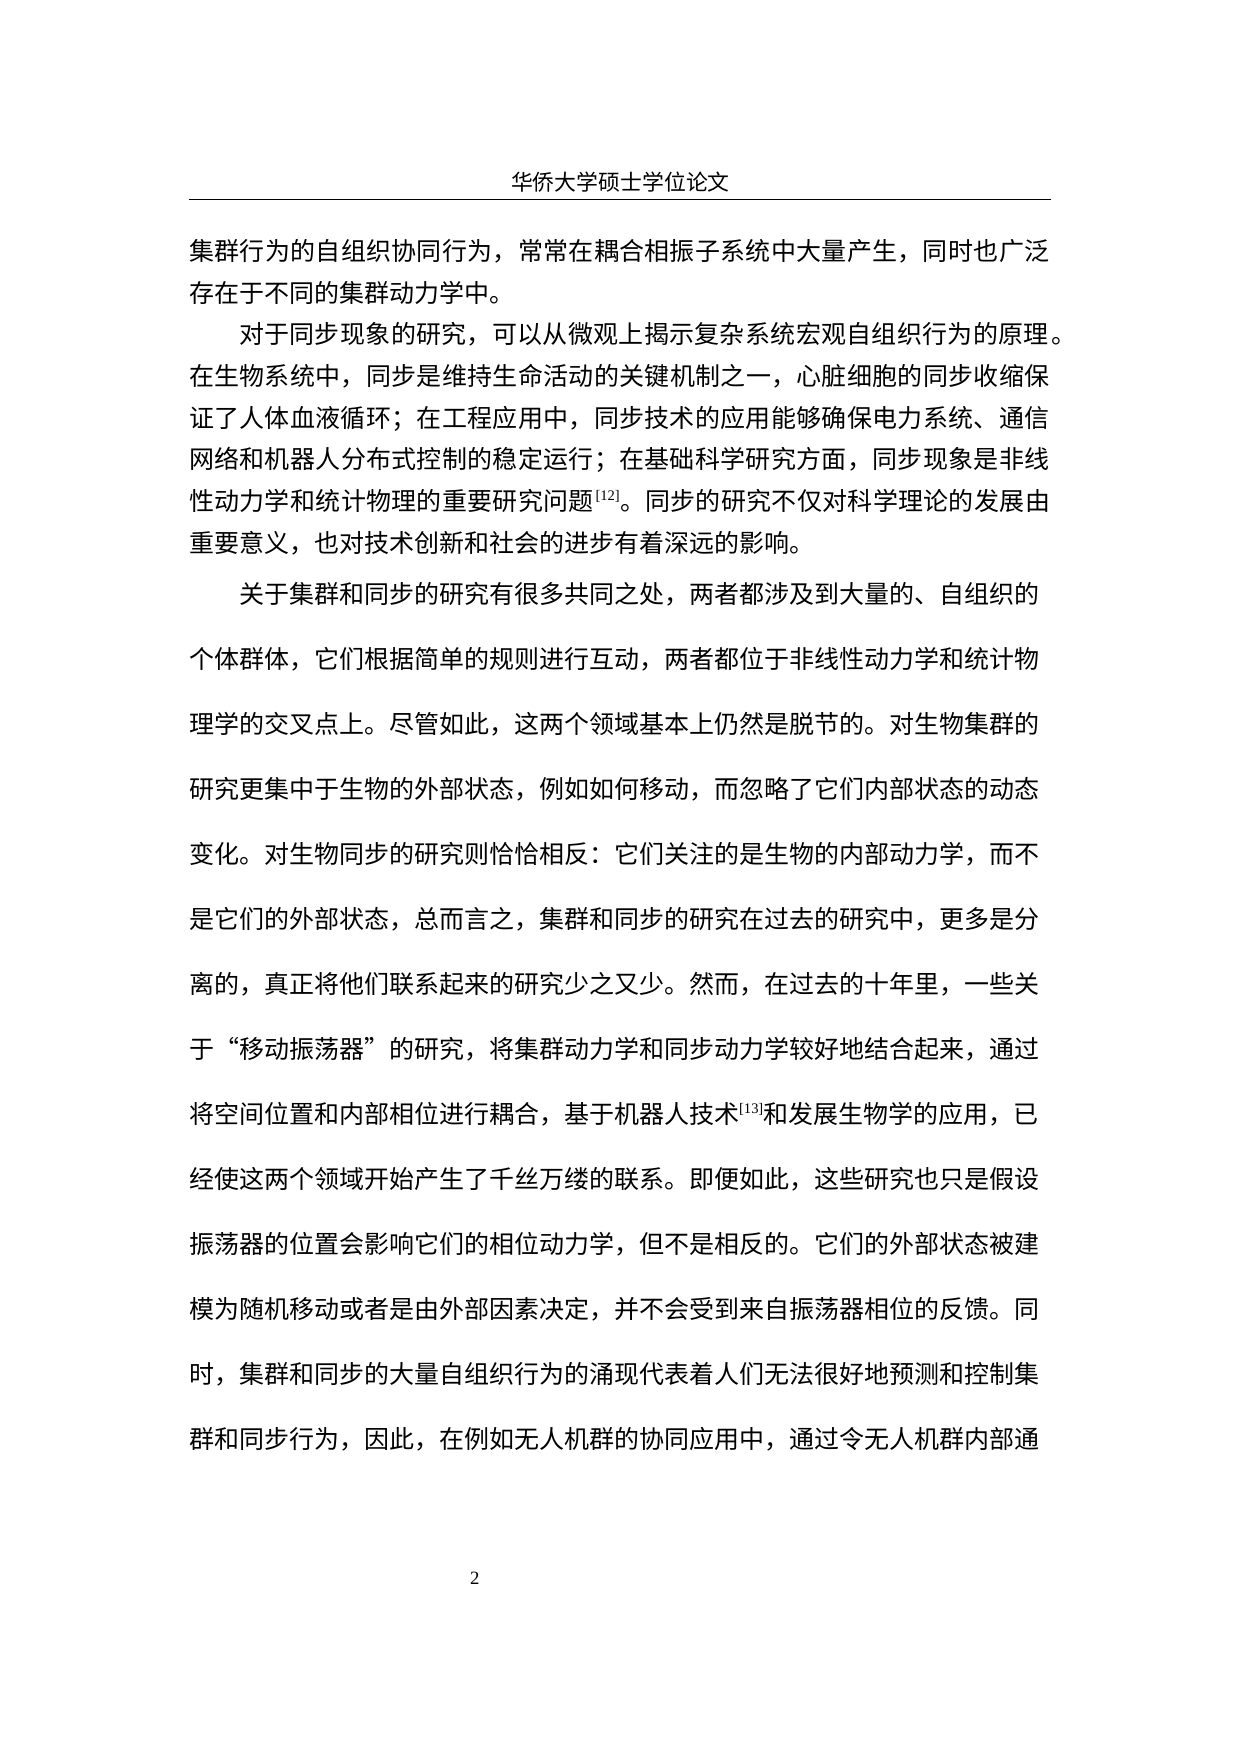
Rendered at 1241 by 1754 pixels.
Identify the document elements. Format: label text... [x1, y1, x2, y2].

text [189, 560, 1051, 1470]
text 对于同步现象的研究，可以从微观上揭示复杂系统宏观自组织行为的原理。在生物系统中，同步是维持生命活动的关键机制之一，心脏细胞的同步收缩保证了人体血液循环；在工程应用中，同步技术的应用能够确保电力系统、通信网络和机器人分布式控制的稳定运行；在基础科学研究方面，同步现象是非线性动力学和统计物理的重要研究问题[12]。同步的研究不仅对科学理论的发展由重要意义，也对技术创新和社会的进步有着深远的影响。 [189, 310, 1051, 560]
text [189, 227, 1051, 310]
